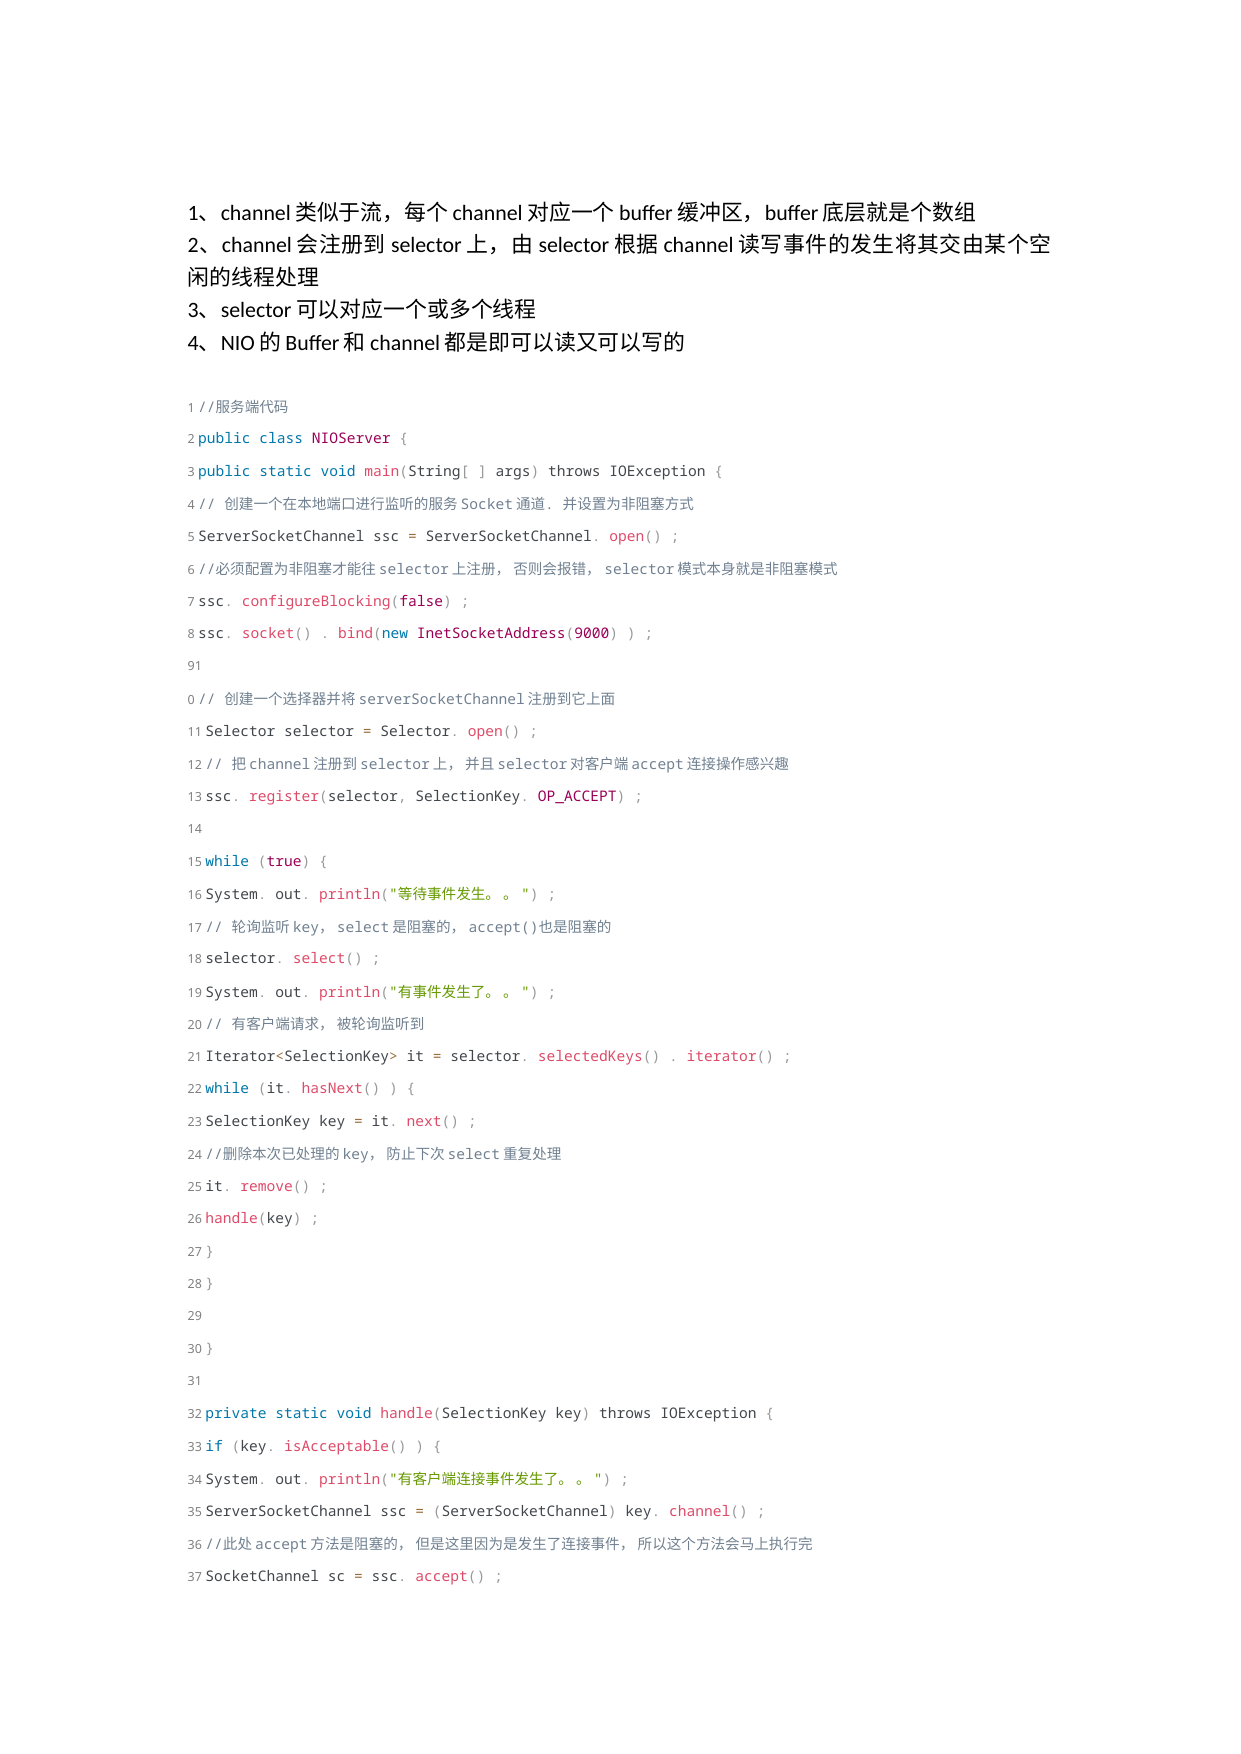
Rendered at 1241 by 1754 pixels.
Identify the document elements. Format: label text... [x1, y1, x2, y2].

picture [215, 1082, 219, 1093]
text 1、channel类似于流，每个channel对应一个buffer缓冲区，buffer底层就是个数组 [187, 194, 1053, 227]
text 3、selector可以对应一个或多个线程 [187, 292, 1053, 324]
picture [215, 1410, 222, 1416]
text 2、channel会注册到selector上，由selector根据channel读写事件的发生将其交由某个空闲的线程处理 [187, 227, 1053, 292]
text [187, 389, 1053, 1592]
text 4、NIO的Buffer和channel都是即可以读又可以写的 [187, 324, 1053, 357]
picture [215, 855, 219, 866]
